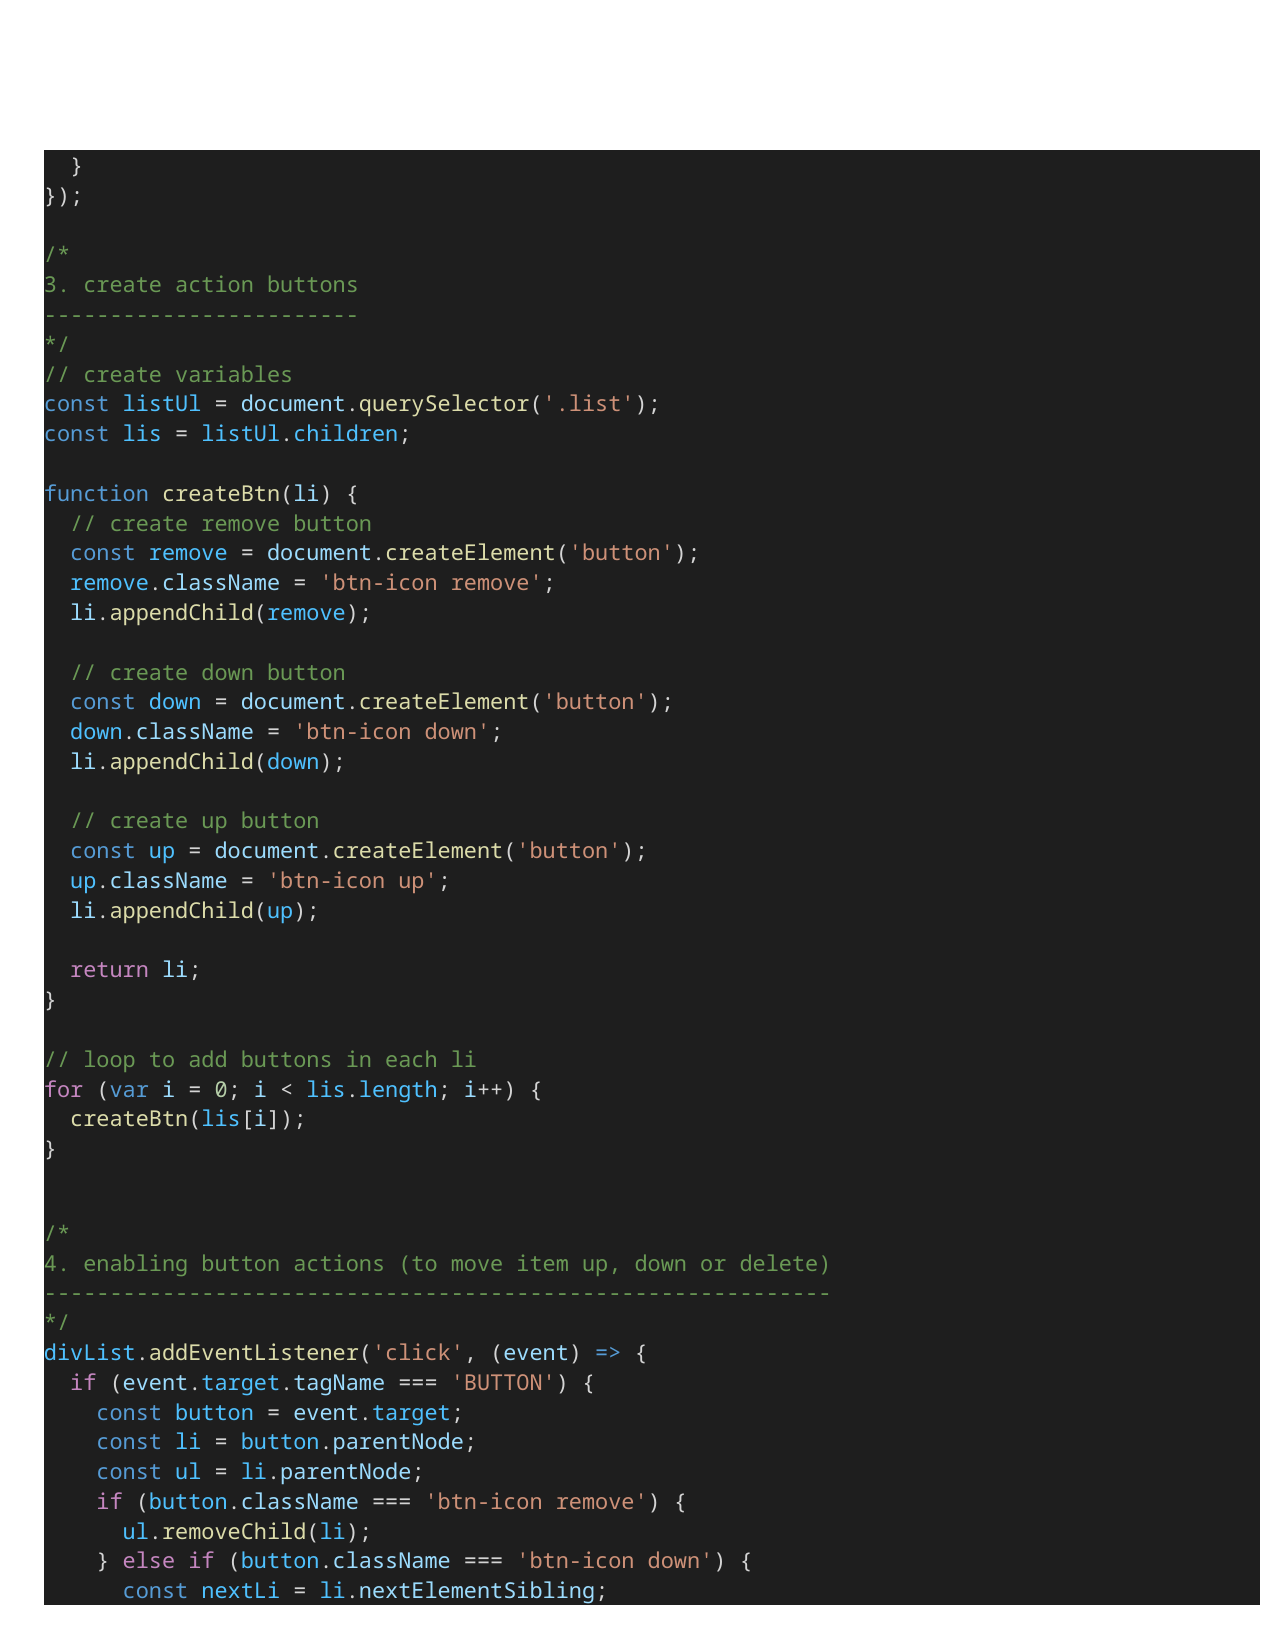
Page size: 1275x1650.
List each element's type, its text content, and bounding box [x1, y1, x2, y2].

text ul.removeChild(li); [44, 1516, 1260, 1545]
text } [44, 150, 1260, 180]
text } [44, 984, 1260, 1014]
text // create remove button [44, 507, 1260, 537]
text ------------------------ [44, 299, 1260, 329]
text remove.className = 'btn-icon remove'; [44, 567, 1260, 597]
text const down = document.createElement('button'); [44, 686, 1260, 716]
text li.appendChild(remove); [44, 597, 1260, 627]
text const up = document.createElement('button'); [44, 835, 1260, 865]
text } else if (button.className === 'btn-icon down') { [44, 1545, 1260, 1575]
text // create variables [44, 358, 1260, 388]
text const remove = document.createElement('button'); [44, 537, 1260, 567]
text const li = button.parentNode; [44, 1426, 1260, 1456]
text /* [44, 1218, 1260, 1247]
text const nextLi = li.nextElementSibling; [44, 1575, 1260, 1605]
text up.className = 'btn-icon up'; [44, 865, 1260, 895]
text function createBtn(li) { [44, 478, 1260, 507]
text }); [44, 180, 1260, 209]
text */ [44, 1307, 1260, 1337]
text li.appendChild(up); [44, 895, 1260, 924]
text // create up button [44, 805, 1260, 835]
text divList.addEventListener('click', (event) => { [44, 1337, 1260, 1367]
text if (event.target.tagName === 'BUTTON') { [44, 1367, 1260, 1396]
text } [44, 1133, 1260, 1163]
text const listUl = document.querySelector('.list'); [44, 388, 1260, 418]
text if (button.className === 'btn-icon remove') { [44, 1486, 1260, 1516]
text ------------------------------------------------------------ [44, 1277, 1260, 1307]
text // create down button [44, 656, 1260, 686]
text const lis = listUl.children; [44, 418, 1260, 448]
text 4. enabling button actions (to move item up, down or delete) [44, 1247, 1260, 1277]
text const ul = li.parentNode; [44, 1456, 1260, 1486]
text li.appendChild(down); [44, 746, 1260, 776]
text down.className = 'btn-icon down'; [44, 716, 1260, 746]
text for (var i = 0; i < lis.length; i++) { [44, 1073, 1260, 1103]
text */ [44, 329, 1260, 358]
text return li; [44, 954, 1260, 984]
text createBtn(lis[i]); [44, 1103, 1260, 1133]
text const button = event.target; [44, 1396, 1260, 1426]
text 3. create action buttons [44, 269, 1260, 299]
text /* [44, 239, 1260, 269]
text // loop to add buttons in each li [44, 1044, 1260, 1073]
